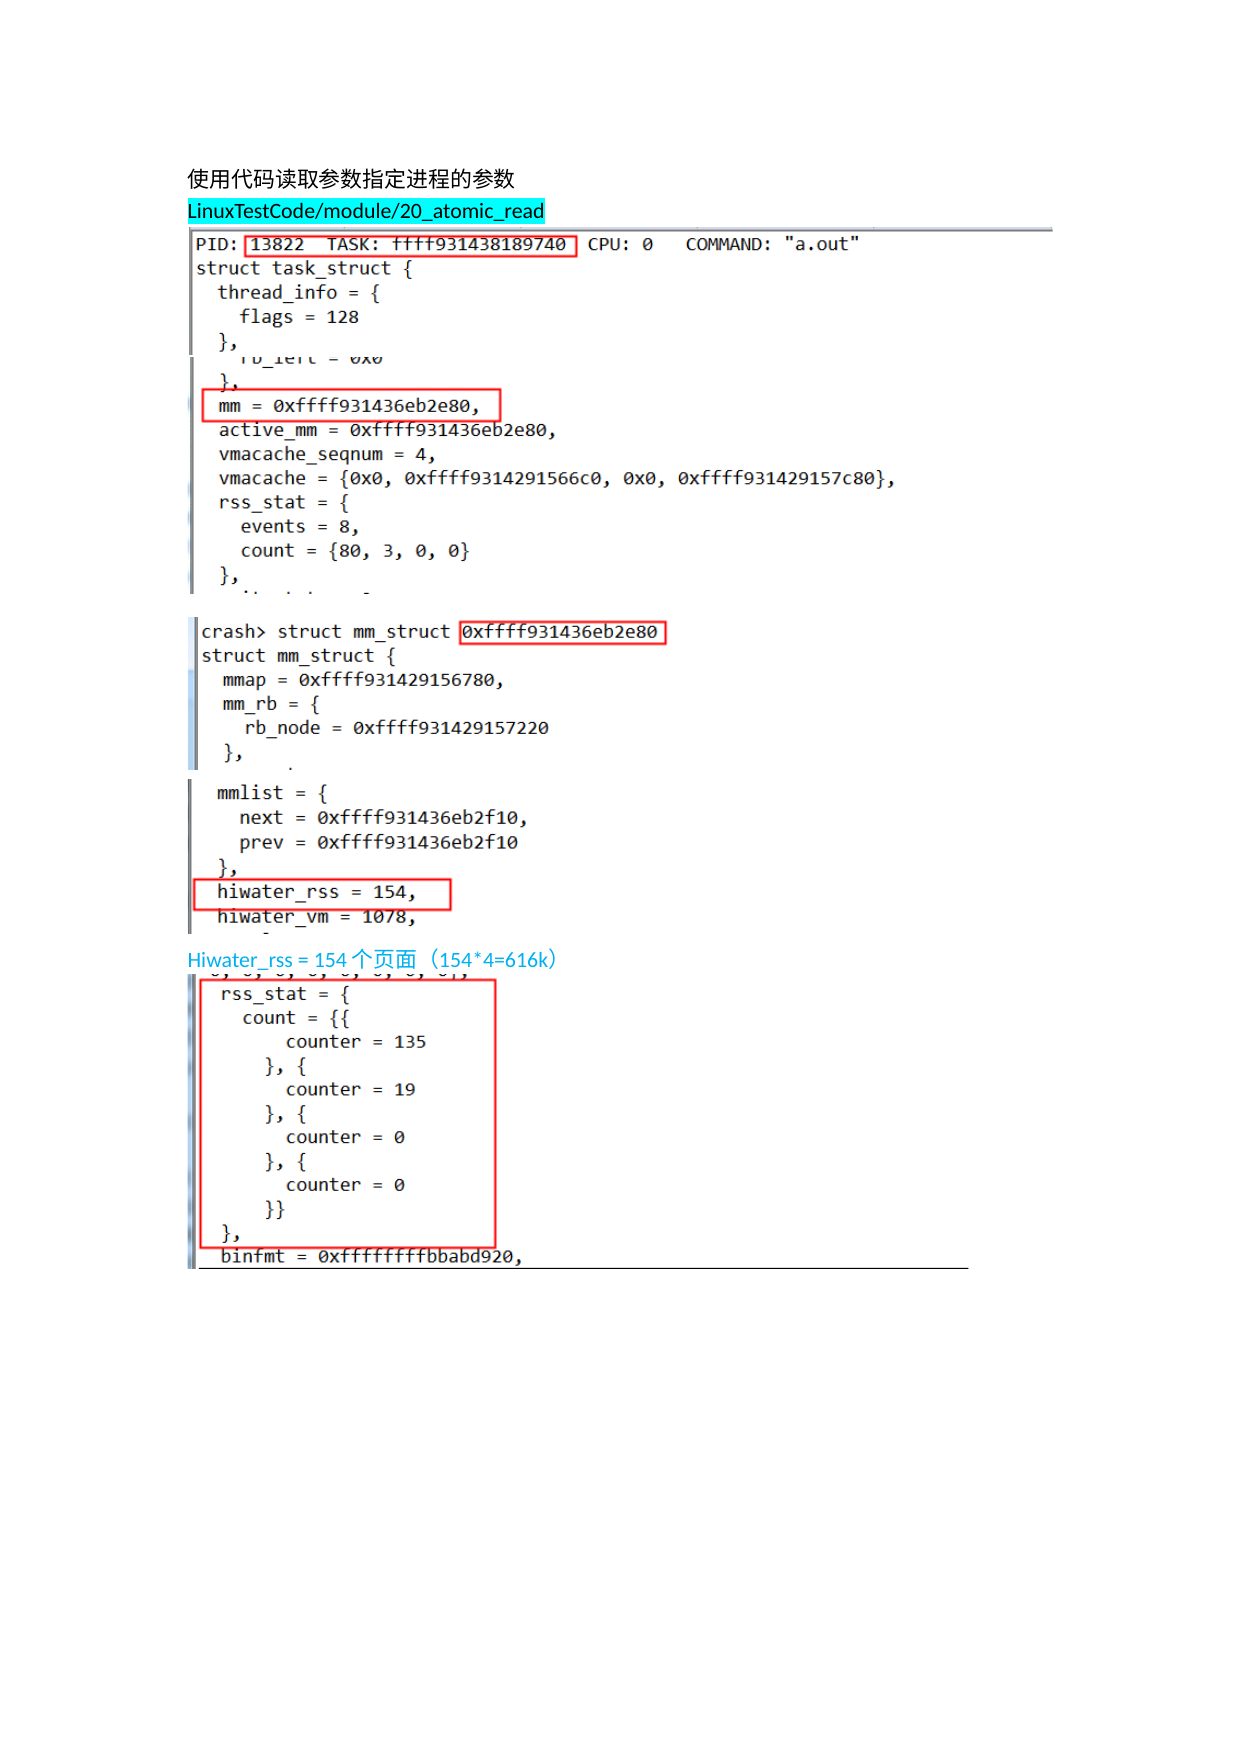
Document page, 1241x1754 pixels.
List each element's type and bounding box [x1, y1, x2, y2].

picture [187, 617, 1053, 770]
picture [187, 357, 1053, 594]
picture [187, 779, 1053, 934]
picture [187, 974, 1053, 1269]
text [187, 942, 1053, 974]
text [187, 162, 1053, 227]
picture [187, 227, 1053, 355]
